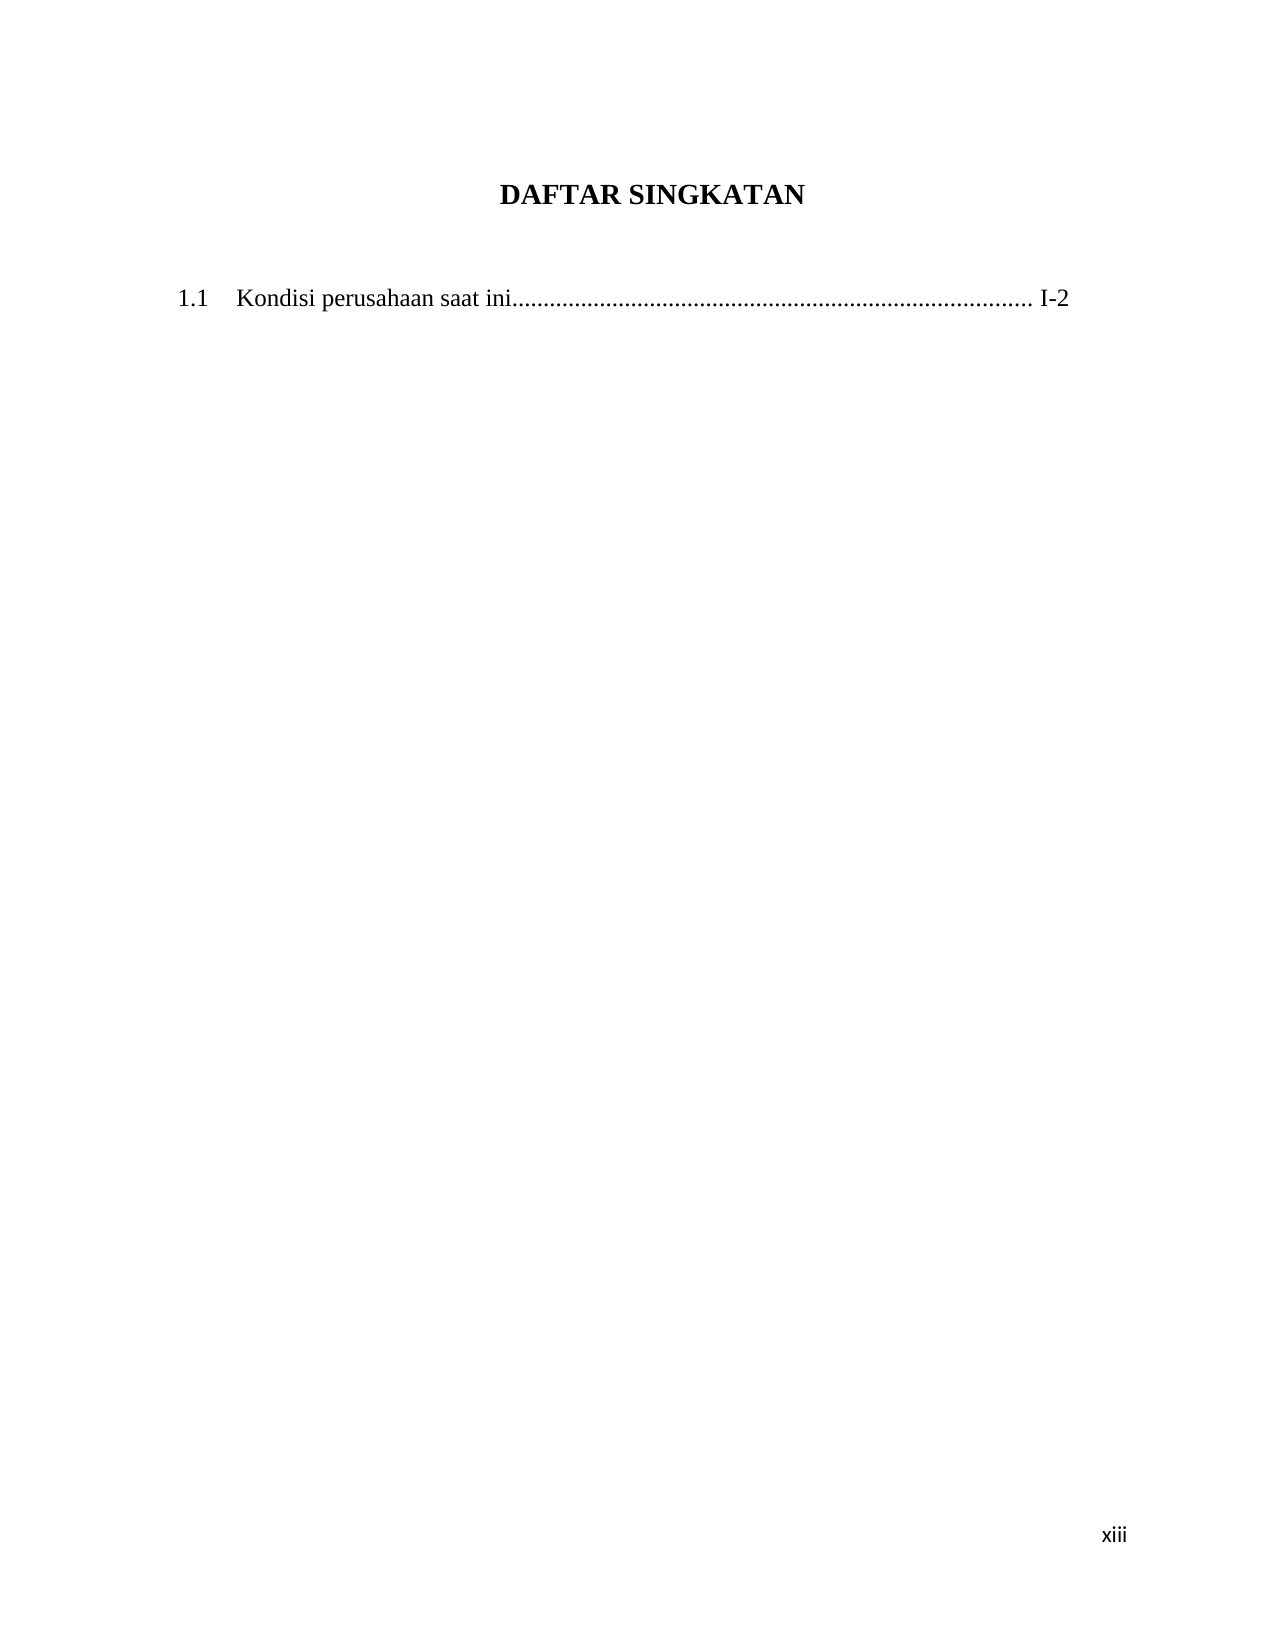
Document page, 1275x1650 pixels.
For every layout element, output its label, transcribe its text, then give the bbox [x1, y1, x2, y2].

text DAFTAR SINGKATAN [177, 177, 1127, 211]
list Kondisi perusahaan saat ini I-2 [177, 283, 1127, 312]
